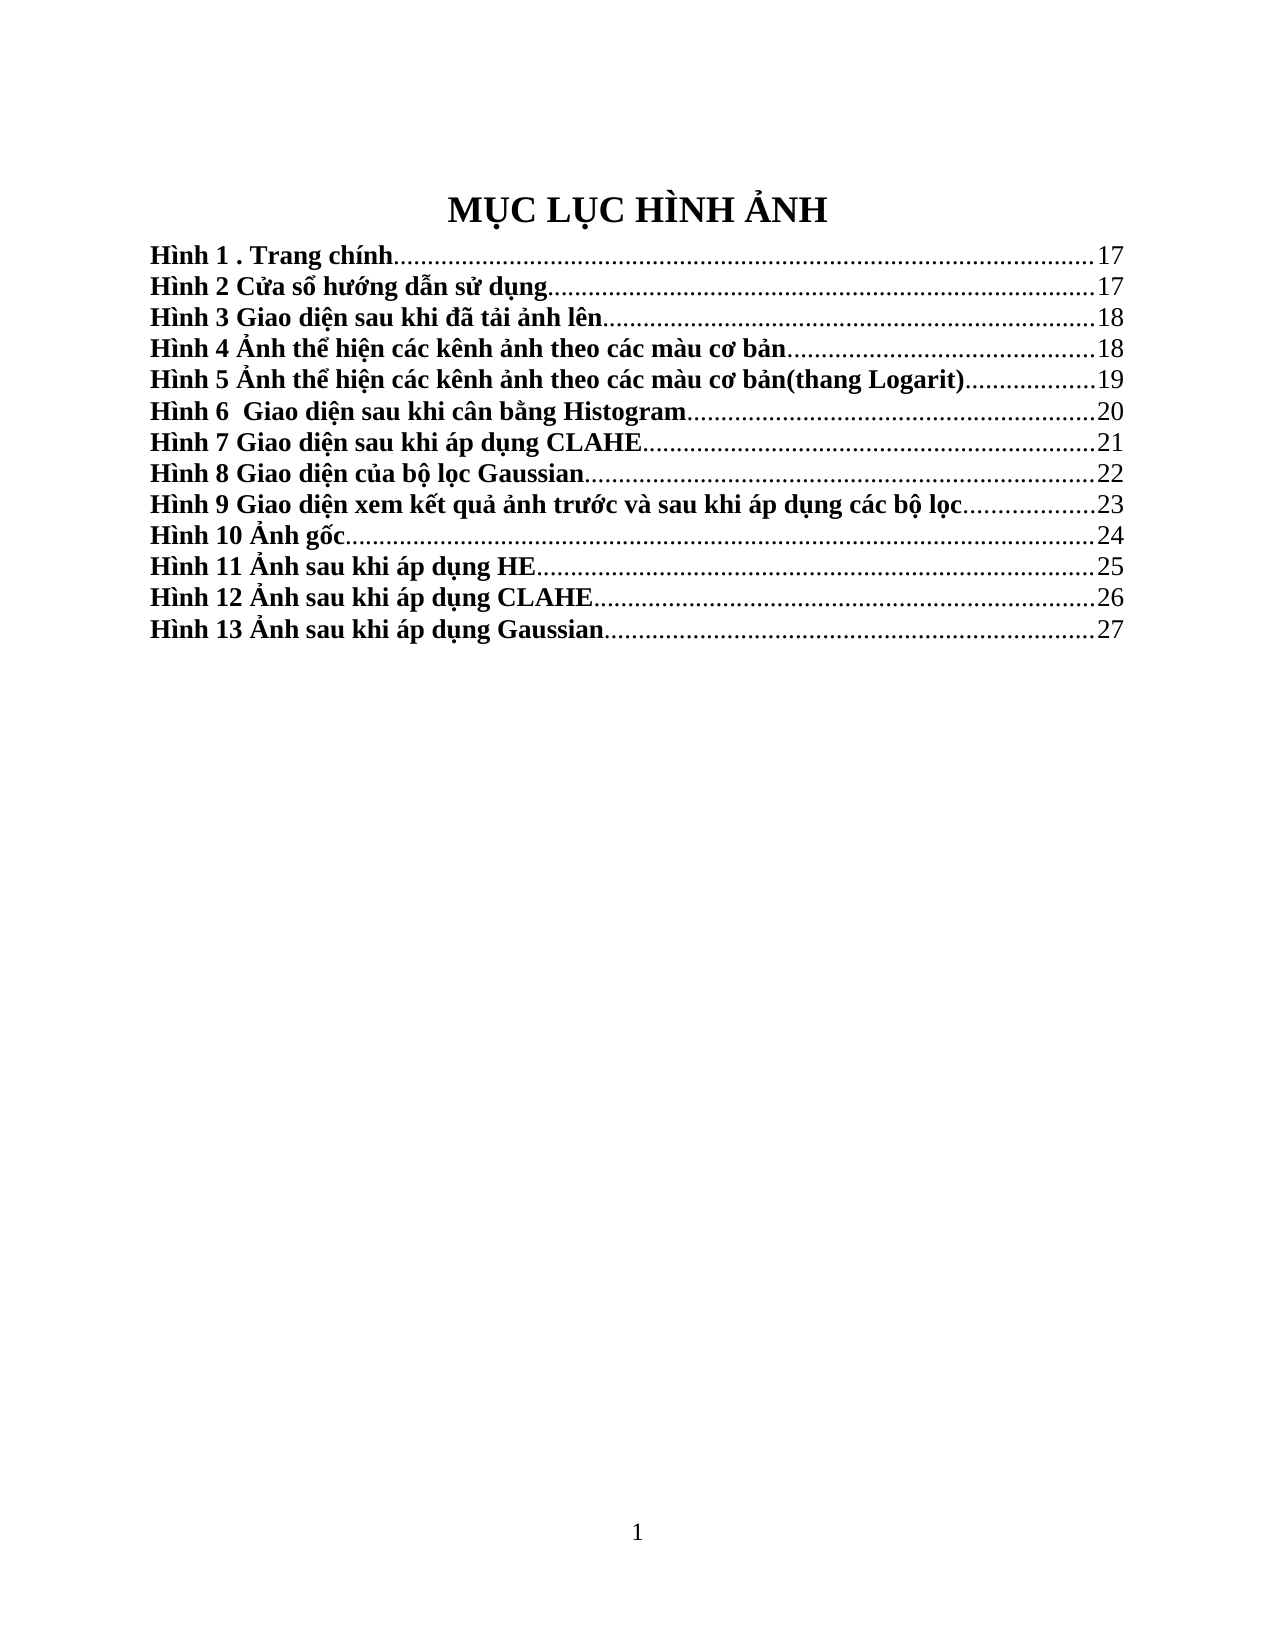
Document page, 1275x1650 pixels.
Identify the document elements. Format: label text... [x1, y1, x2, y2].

text Hình 12 Ảnh sau khi áp dụng CLAHE 26 [150, 582, 1125, 613]
text Hình 9 Giao diện xem kết quả ảnh trước và sau khi áp dụng các bộ lọc 23 [150, 488, 1125, 519]
text Hình 5 Ảnh thể hiện các kênh ảnh theo các màu cơ bản(thang Logarit) 19 [150, 363, 1125, 395]
text Hình 7 Giao diện sau khi áp dụng CLAHE 21 [150, 426, 1125, 457]
text Hình 6 Giao diện sau khi cân bằng Histogram 20 [150, 395, 1125, 426]
text Hình 13 Ảnh sau khi áp dụng Gaussian 27 [150, 613, 1125, 644]
text Hình 3 Giao diện sau khi đã tải ảnh lên 18 [150, 301, 1125, 332]
subtitle MỤC LỤC HÌNH ẢNH [150, 187, 1125, 231]
text Hình 2 Cửa sổ hướng dẫn sử dụng 17 [150, 270, 1125, 301]
text Hình 4 Ảnh thể hiện các kênh ảnh theo các màu cơ bản 18 [150, 332, 1125, 363]
text Hình 11 Ảnh sau khi áp dụng HE 25 [150, 550, 1125, 582]
text Hình 1 . Trang chính 17 [150, 239, 1125, 270]
text Hình 8 Giao diện của bộ lọc Gaussian 22 [150, 457, 1125, 488]
text Hình 10 Ảnh gốc 24 [150, 519, 1125, 550]
